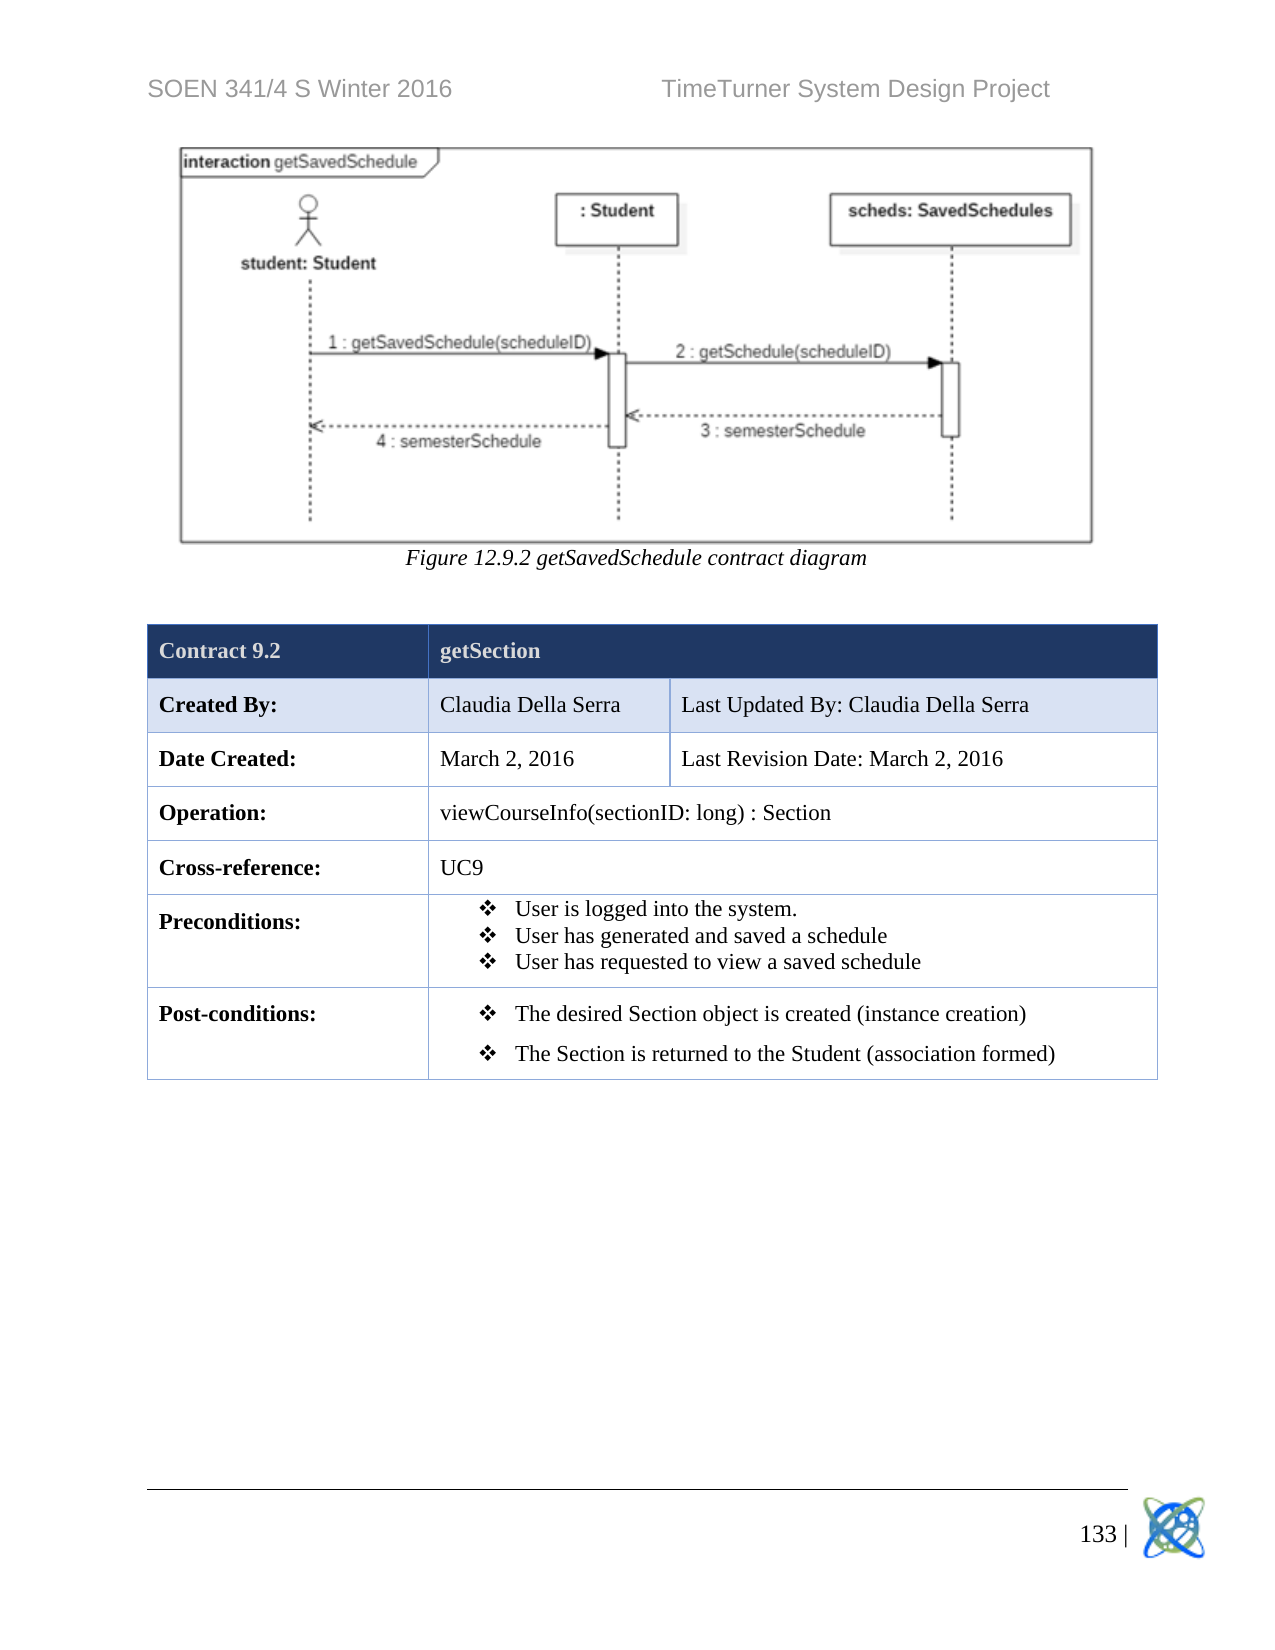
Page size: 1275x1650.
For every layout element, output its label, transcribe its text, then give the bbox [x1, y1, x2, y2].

picture [176, 147, 1099, 545]
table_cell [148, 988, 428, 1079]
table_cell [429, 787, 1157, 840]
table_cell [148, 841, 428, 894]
picture [1123, 1490, 1224, 1566]
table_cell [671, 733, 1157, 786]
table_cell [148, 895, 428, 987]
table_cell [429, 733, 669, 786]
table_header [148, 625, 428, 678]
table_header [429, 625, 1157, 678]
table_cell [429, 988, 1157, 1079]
text Figure 12.9.2 getSavedSchedule contract diagram [147, 544, 1128, 571]
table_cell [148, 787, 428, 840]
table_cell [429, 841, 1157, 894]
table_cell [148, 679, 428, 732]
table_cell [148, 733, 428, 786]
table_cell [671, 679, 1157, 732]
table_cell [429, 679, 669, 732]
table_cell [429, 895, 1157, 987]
